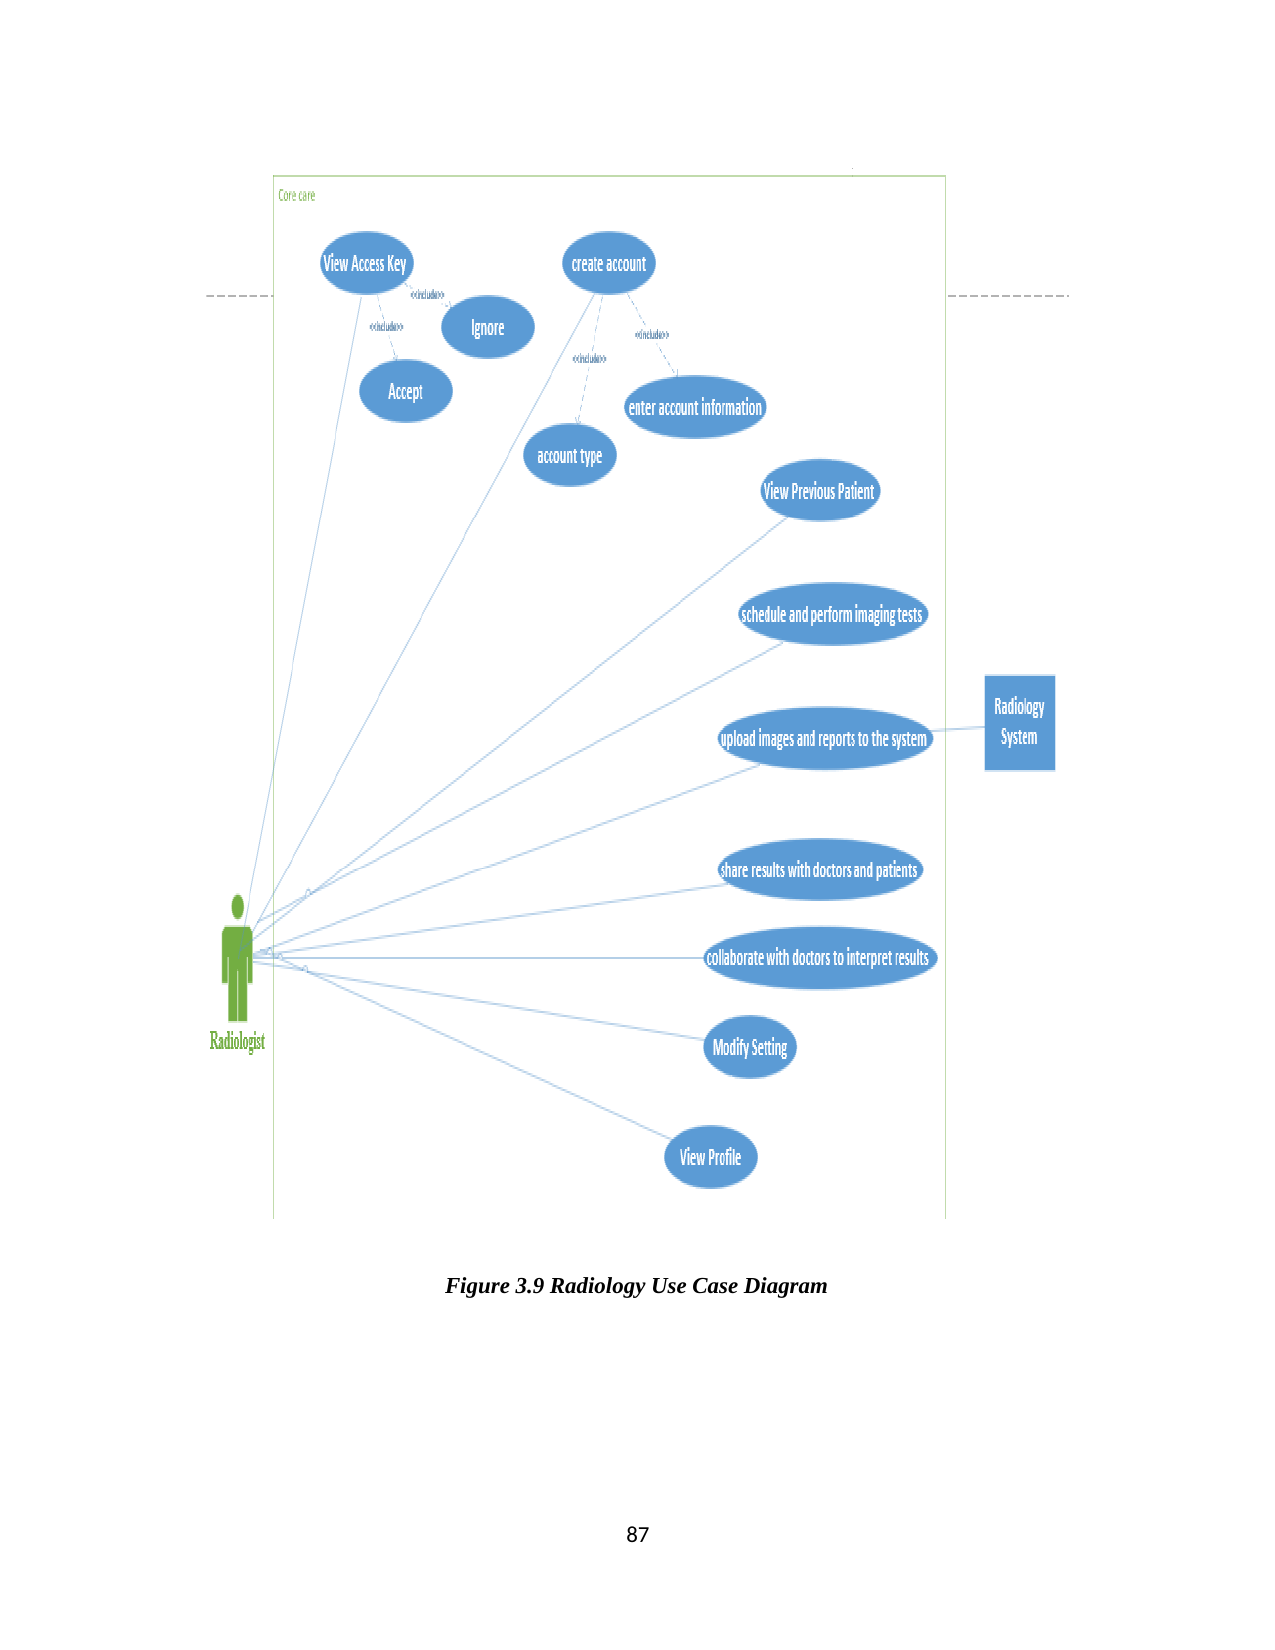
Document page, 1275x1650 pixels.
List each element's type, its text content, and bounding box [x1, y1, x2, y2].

picture [206, 168, 1069, 1219]
text Figure 3.9 Radiology Use Case Diagram [187, 1272, 1087, 1298]
